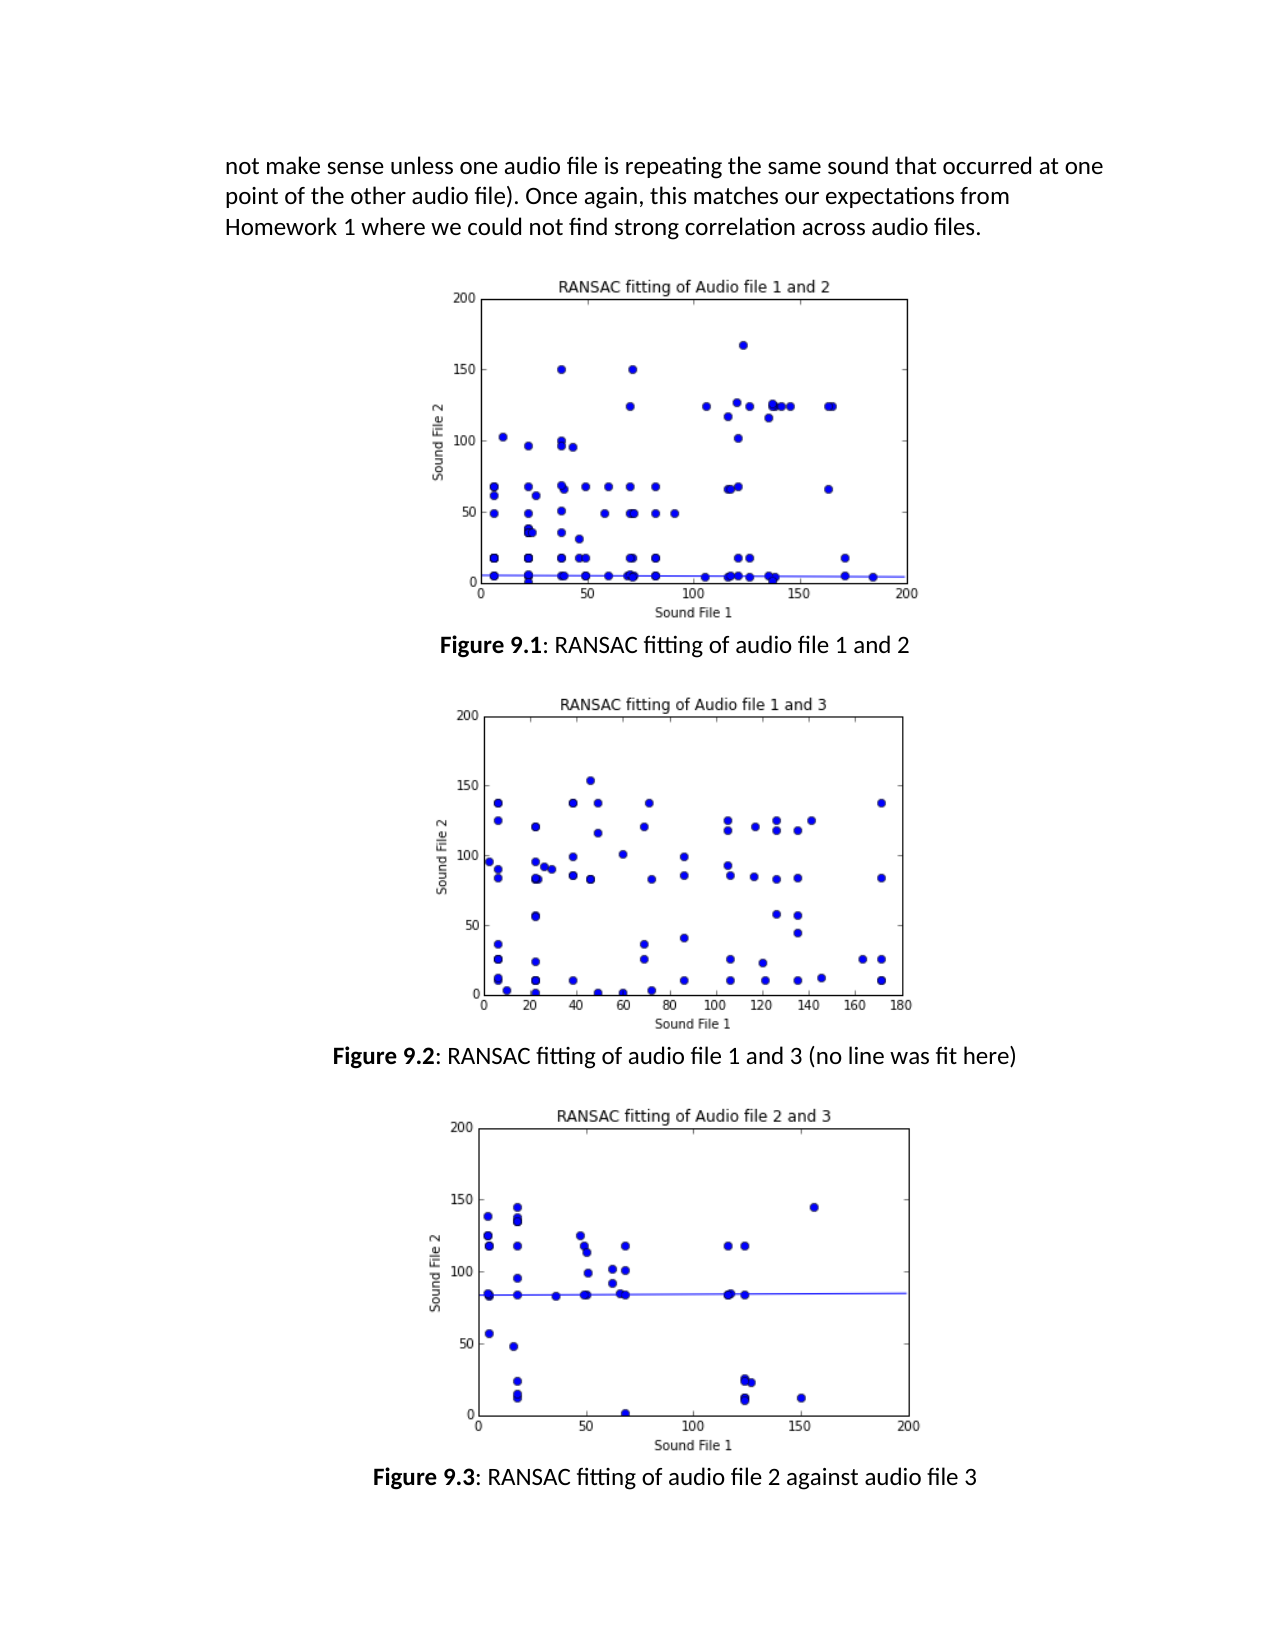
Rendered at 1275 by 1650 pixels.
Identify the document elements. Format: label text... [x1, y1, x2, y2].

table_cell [225, 1101, 1125, 1492]
picture [425, 272, 926, 629]
table_cell Figure 9.2: RANSAC fitting of audio file 1 and 3 (no line was fit here) [225, 690, 1125, 1101]
picture [429, 689, 921, 1040]
picture [422, 1101, 928, 1462]
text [225, 150, 1125, 242]
table_header Figure 9.1: RANSAC fitting of audio file 1 and 2 [225, 272, 1125, 690]
